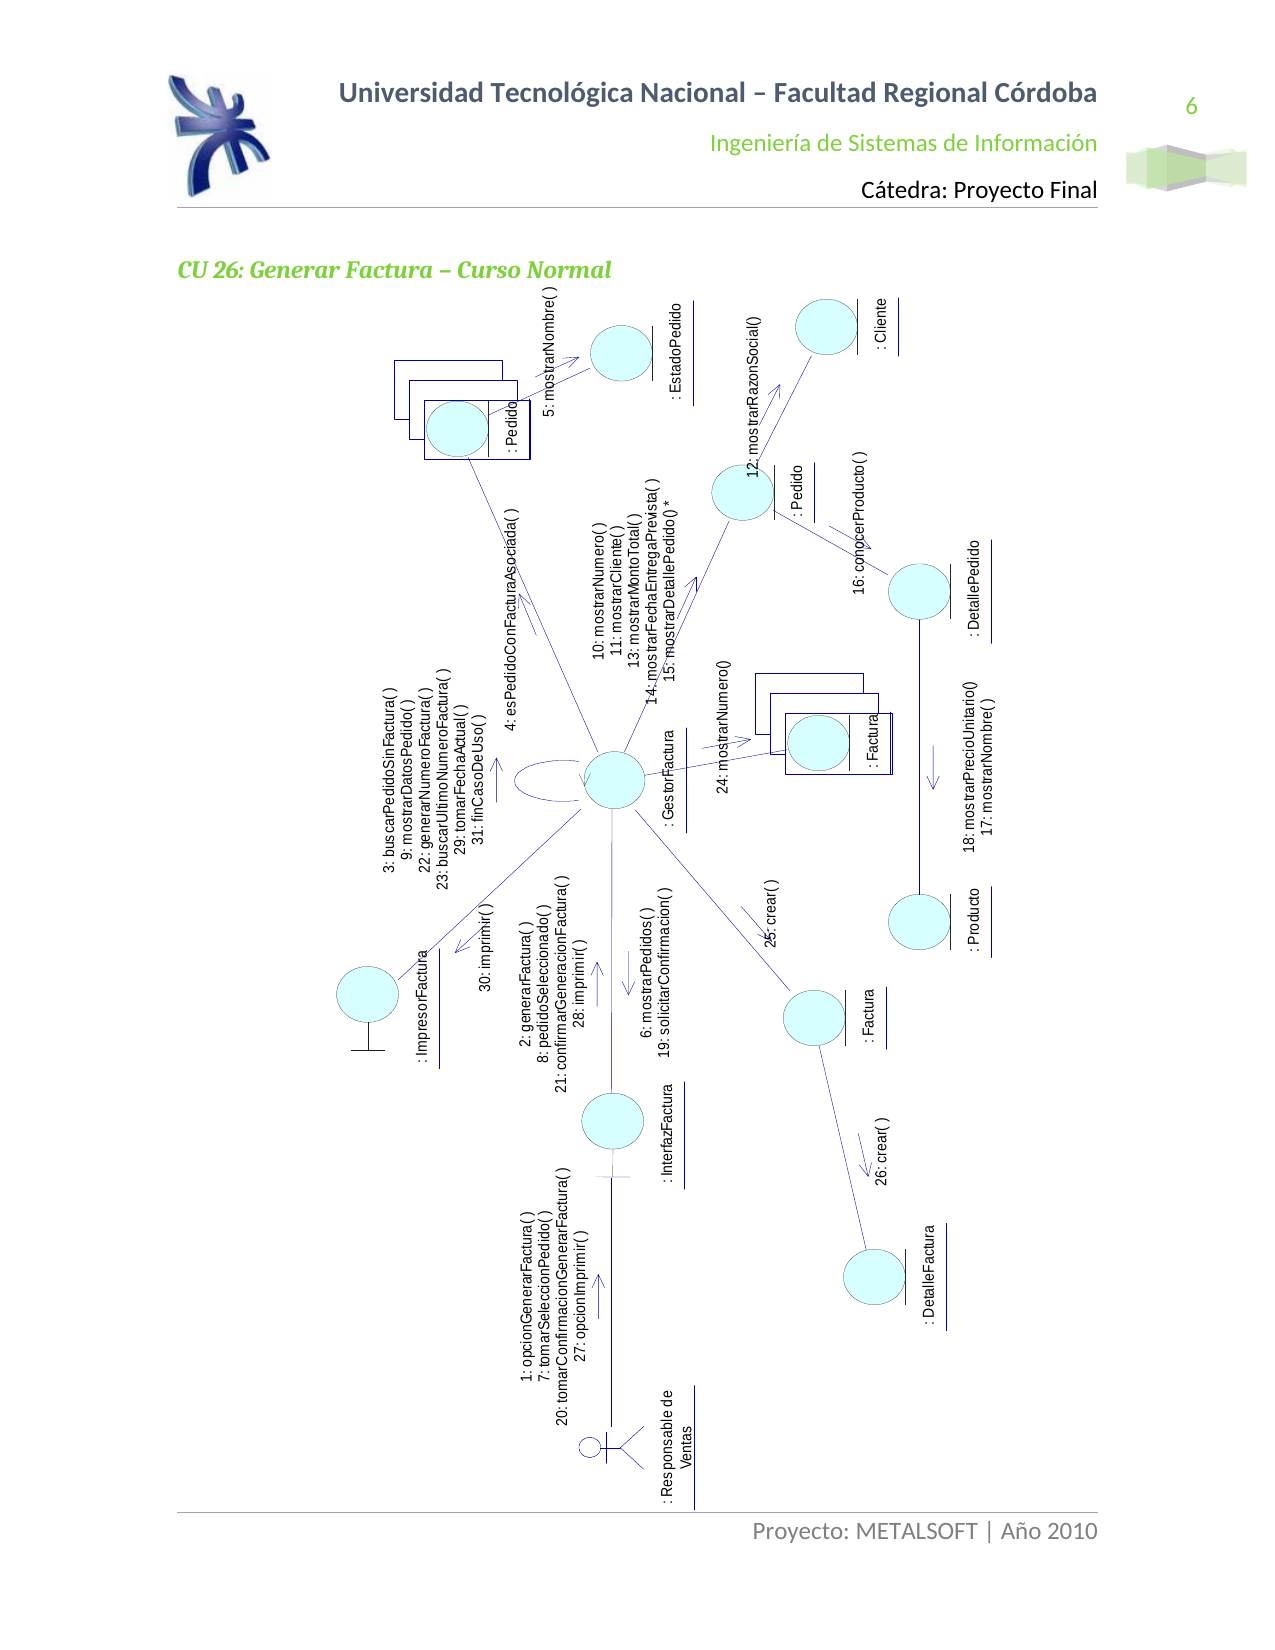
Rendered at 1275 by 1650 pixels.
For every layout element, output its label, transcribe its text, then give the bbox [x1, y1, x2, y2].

text CU 26: Generar Factura – Curso Normal [177, 256, 1098, 284]
picture [167, 74, 272, 199]
